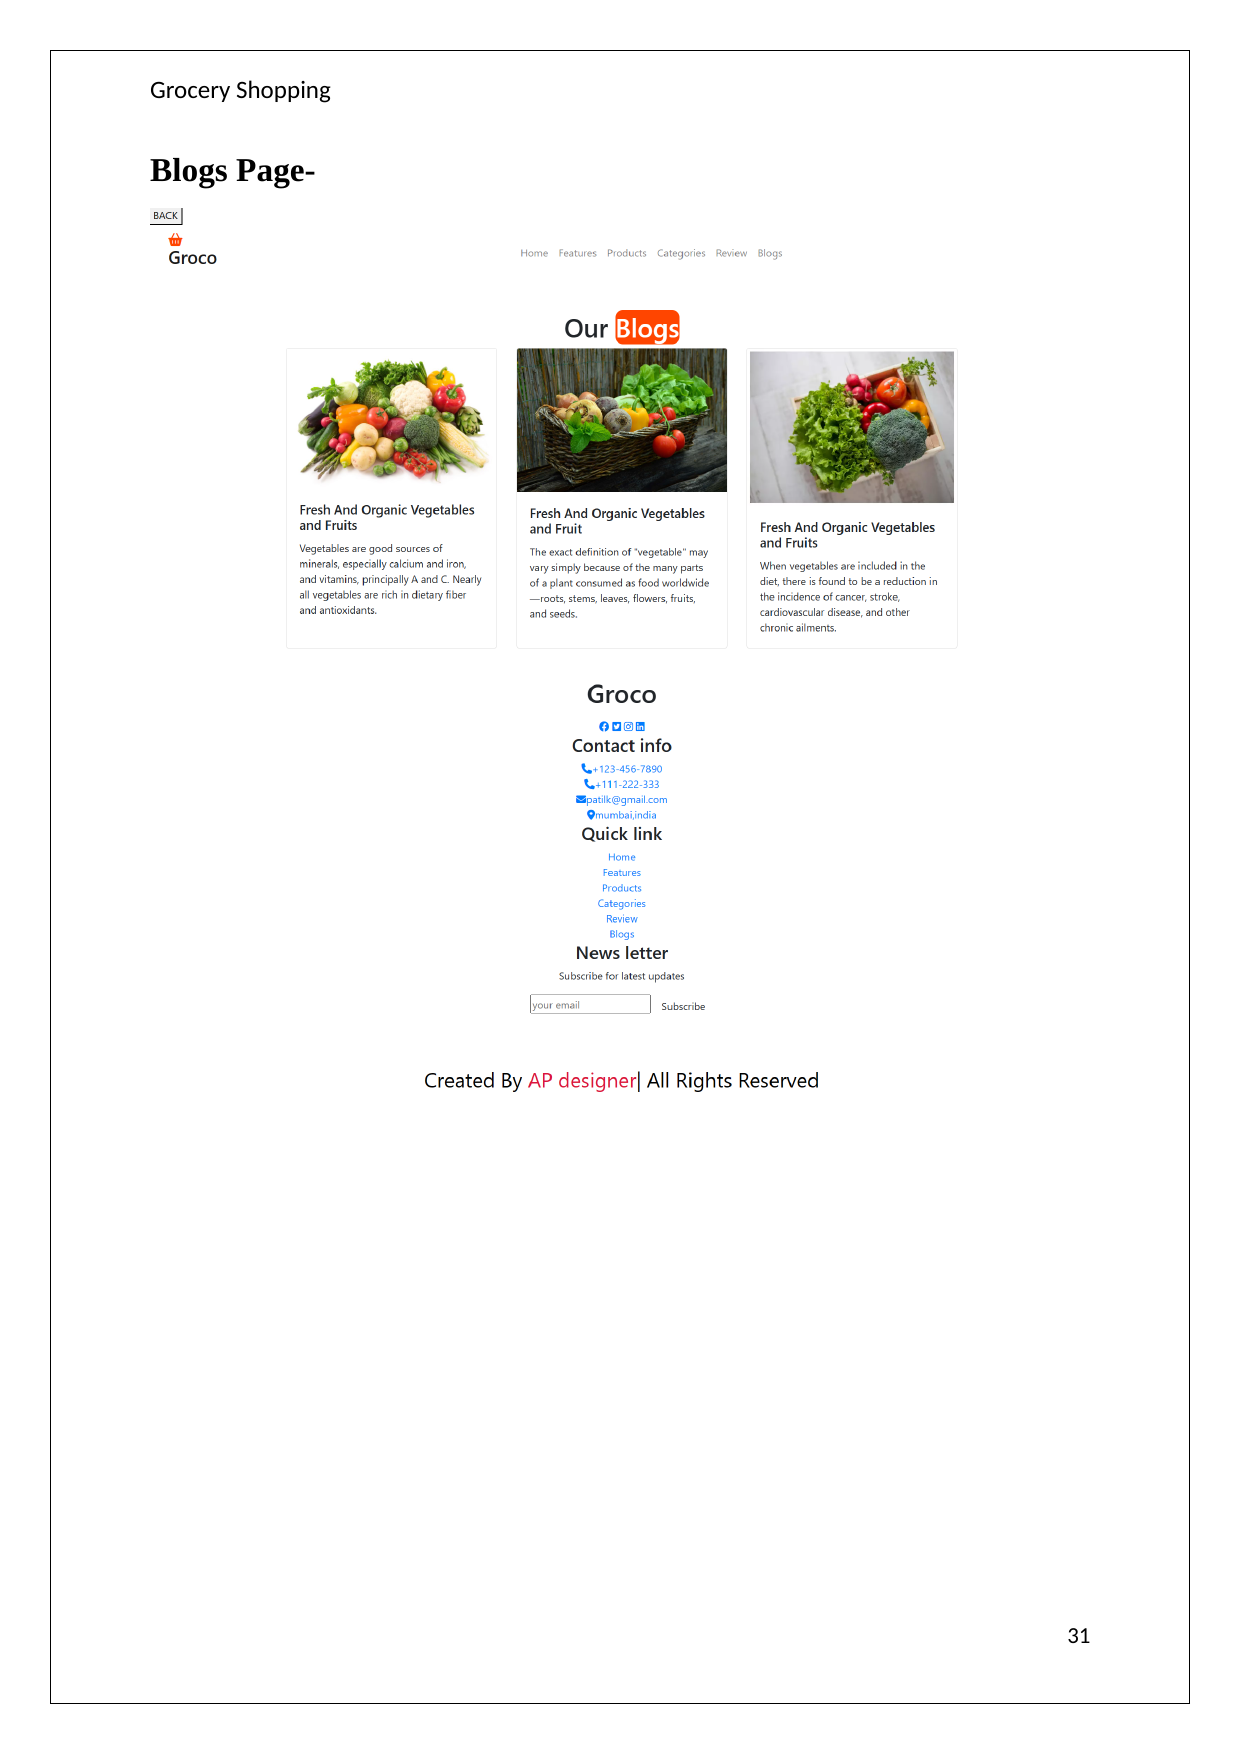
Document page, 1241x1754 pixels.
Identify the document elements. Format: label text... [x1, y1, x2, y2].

picture [150, 208, 1091, 664]
picture [150, 666, 1091, 1098]
text Blogs Page- [150, 150, 1090, 188]
